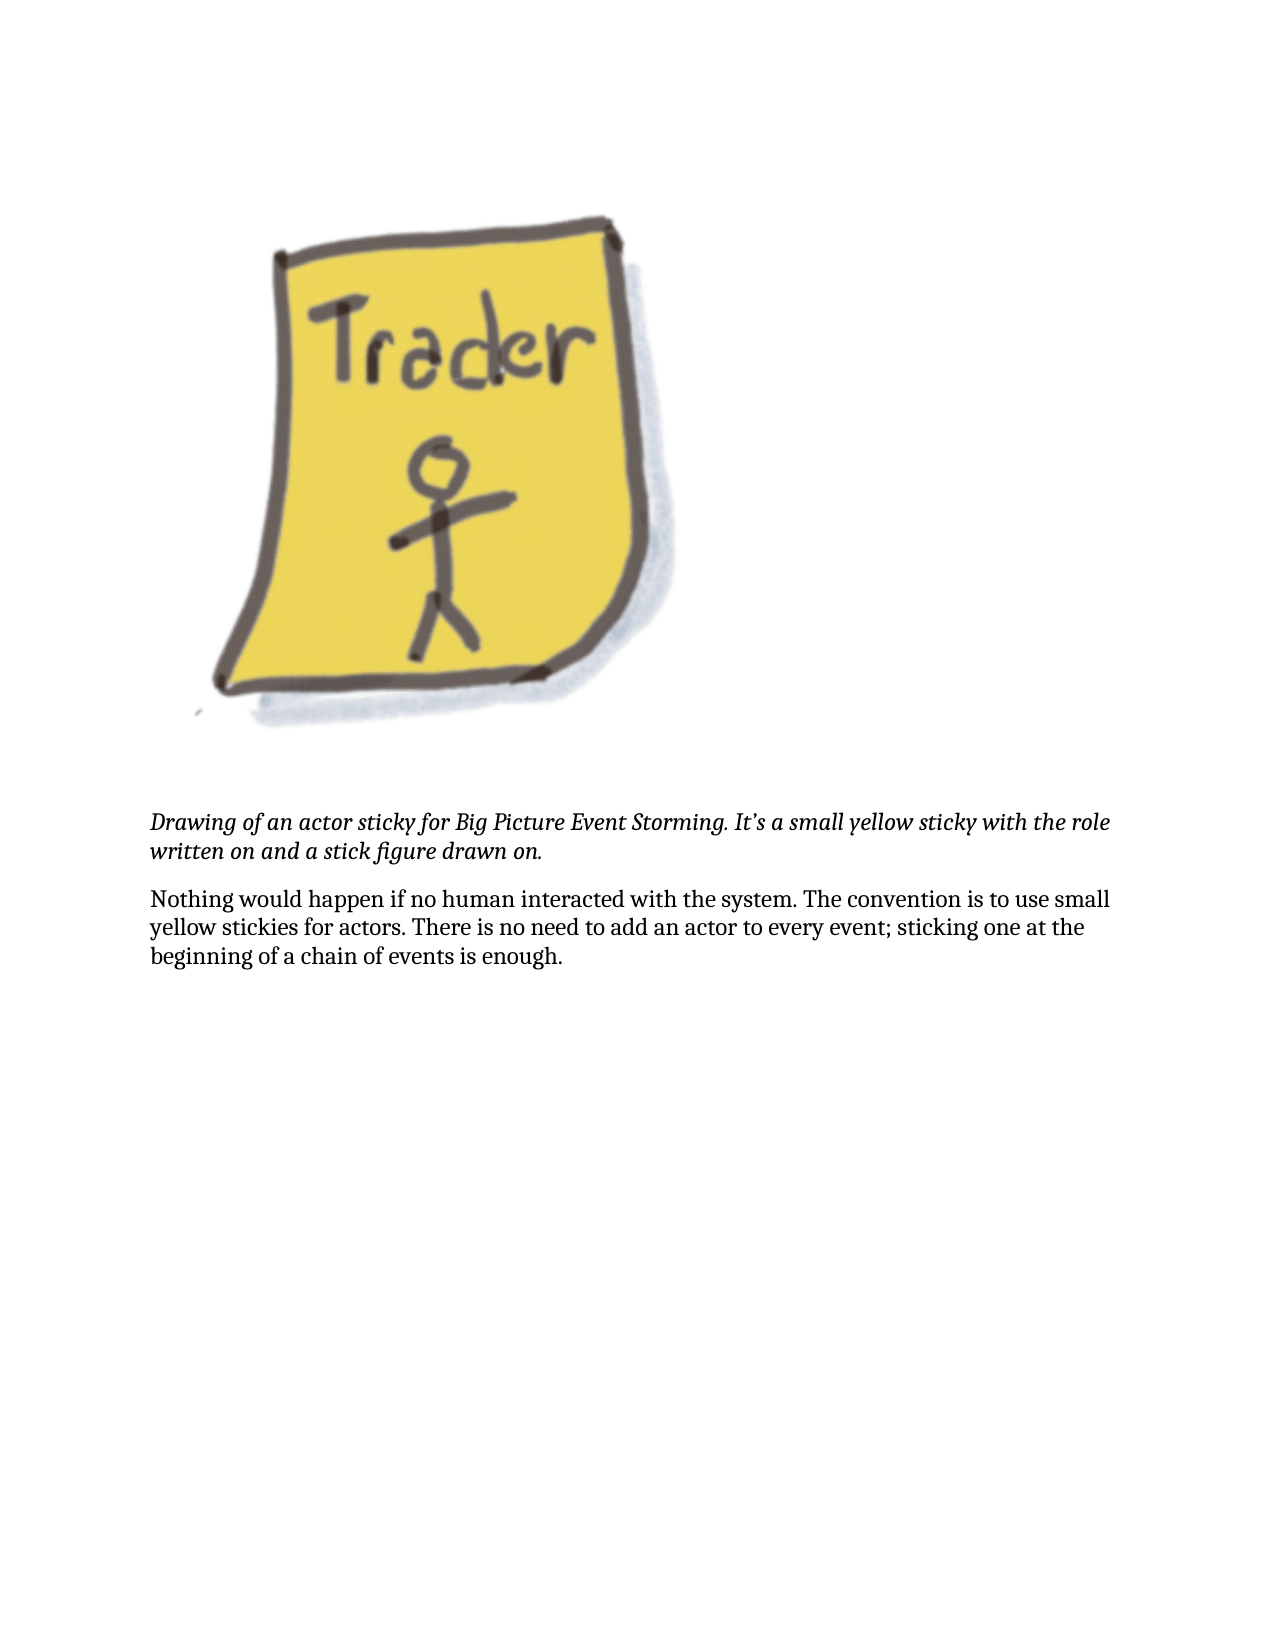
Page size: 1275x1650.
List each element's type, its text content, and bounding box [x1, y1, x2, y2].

picture [150, 150, 734, 788]
text Drawing of an actor sticky for Big Picture Event Storming. It’s a small yellow sticky with the role written on and a stick figure drawn on. [150, 808, 1125, 866]
text Nothing would happen if no human interacted with the system. The convention is to use small yellow stickies for actors. There is no need to add an actor to every event; sticking one at the beginning of a chain of events is enough. [150, 884, 1125, 971]
